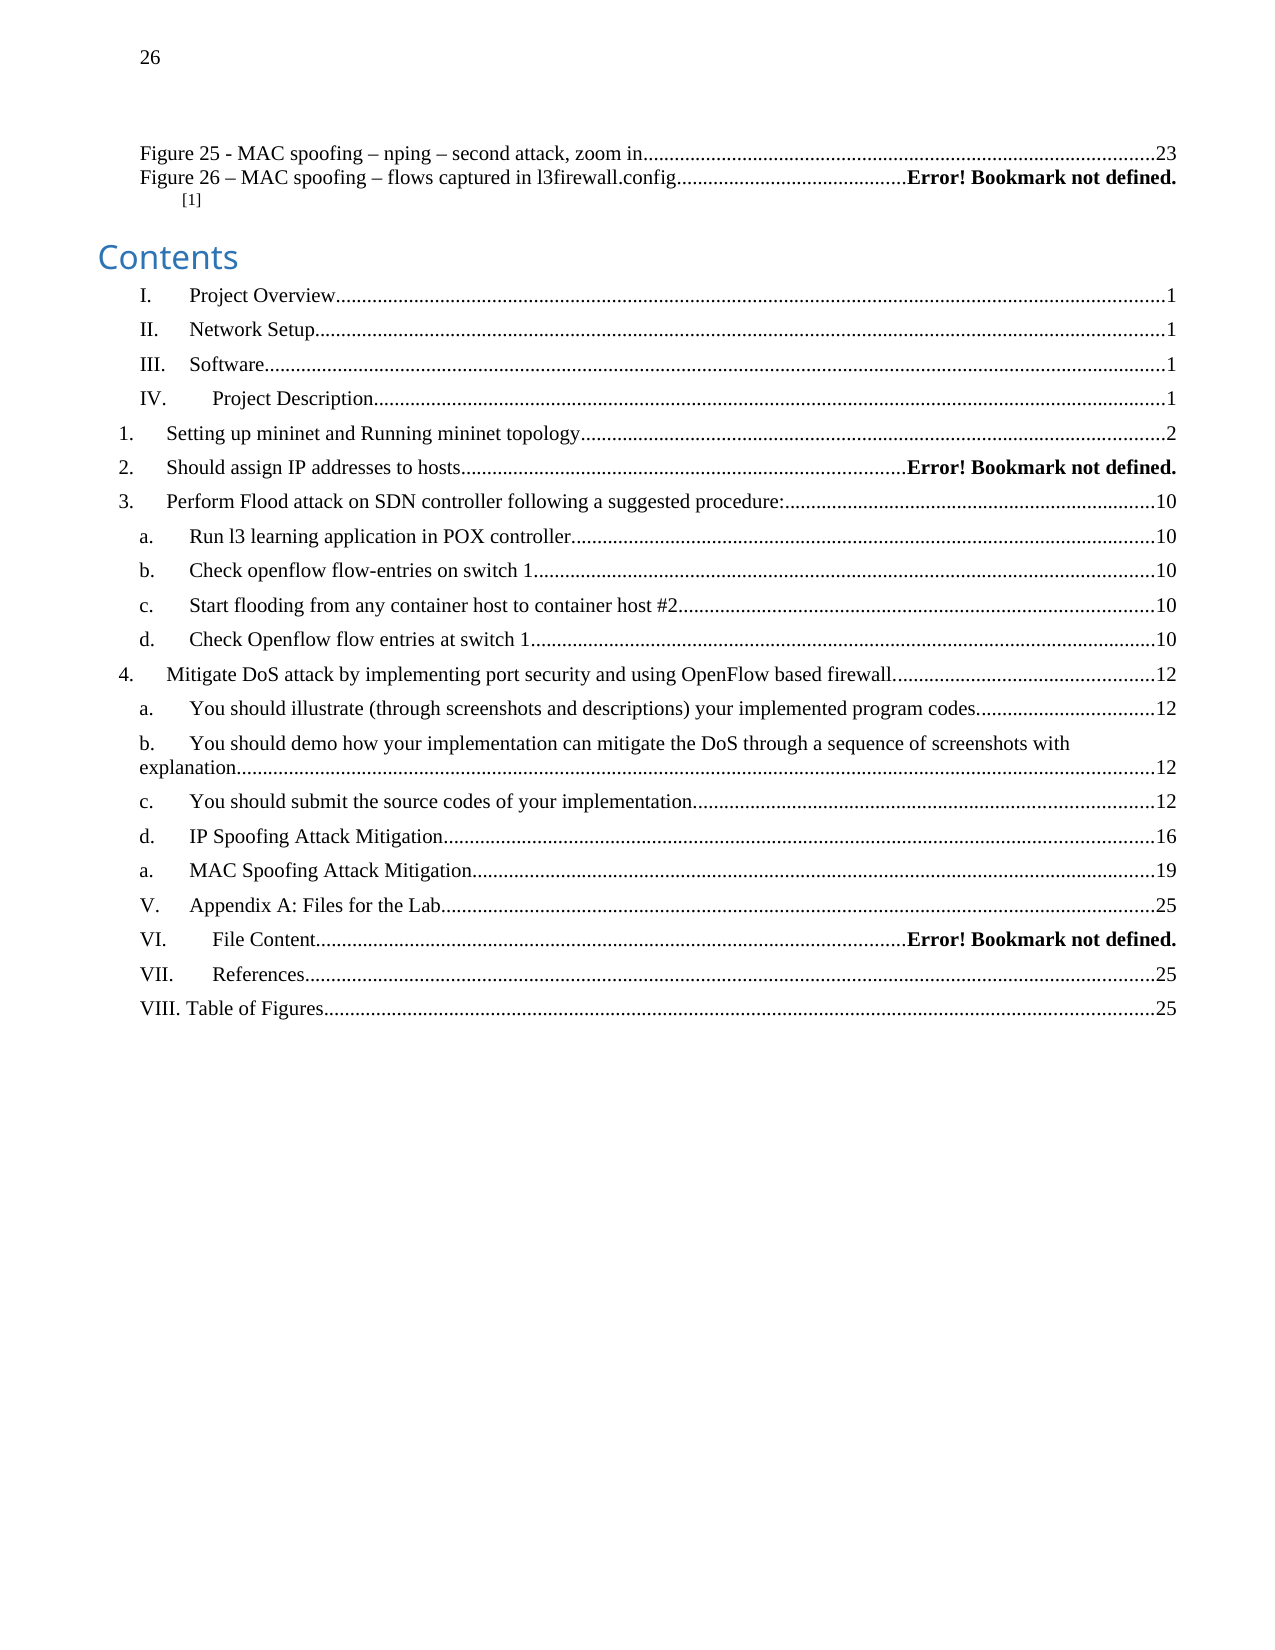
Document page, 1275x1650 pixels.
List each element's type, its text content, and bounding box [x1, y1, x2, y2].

text Figure 25 - MAC spoofing – nping – second attack, zoom in 23 [139, 141, 1177, 165]
text Figure 26 – MAC spoofing – flows captured in l3firewall.config Error! Bookmark not defined. [139, 165, 1177, 189]
